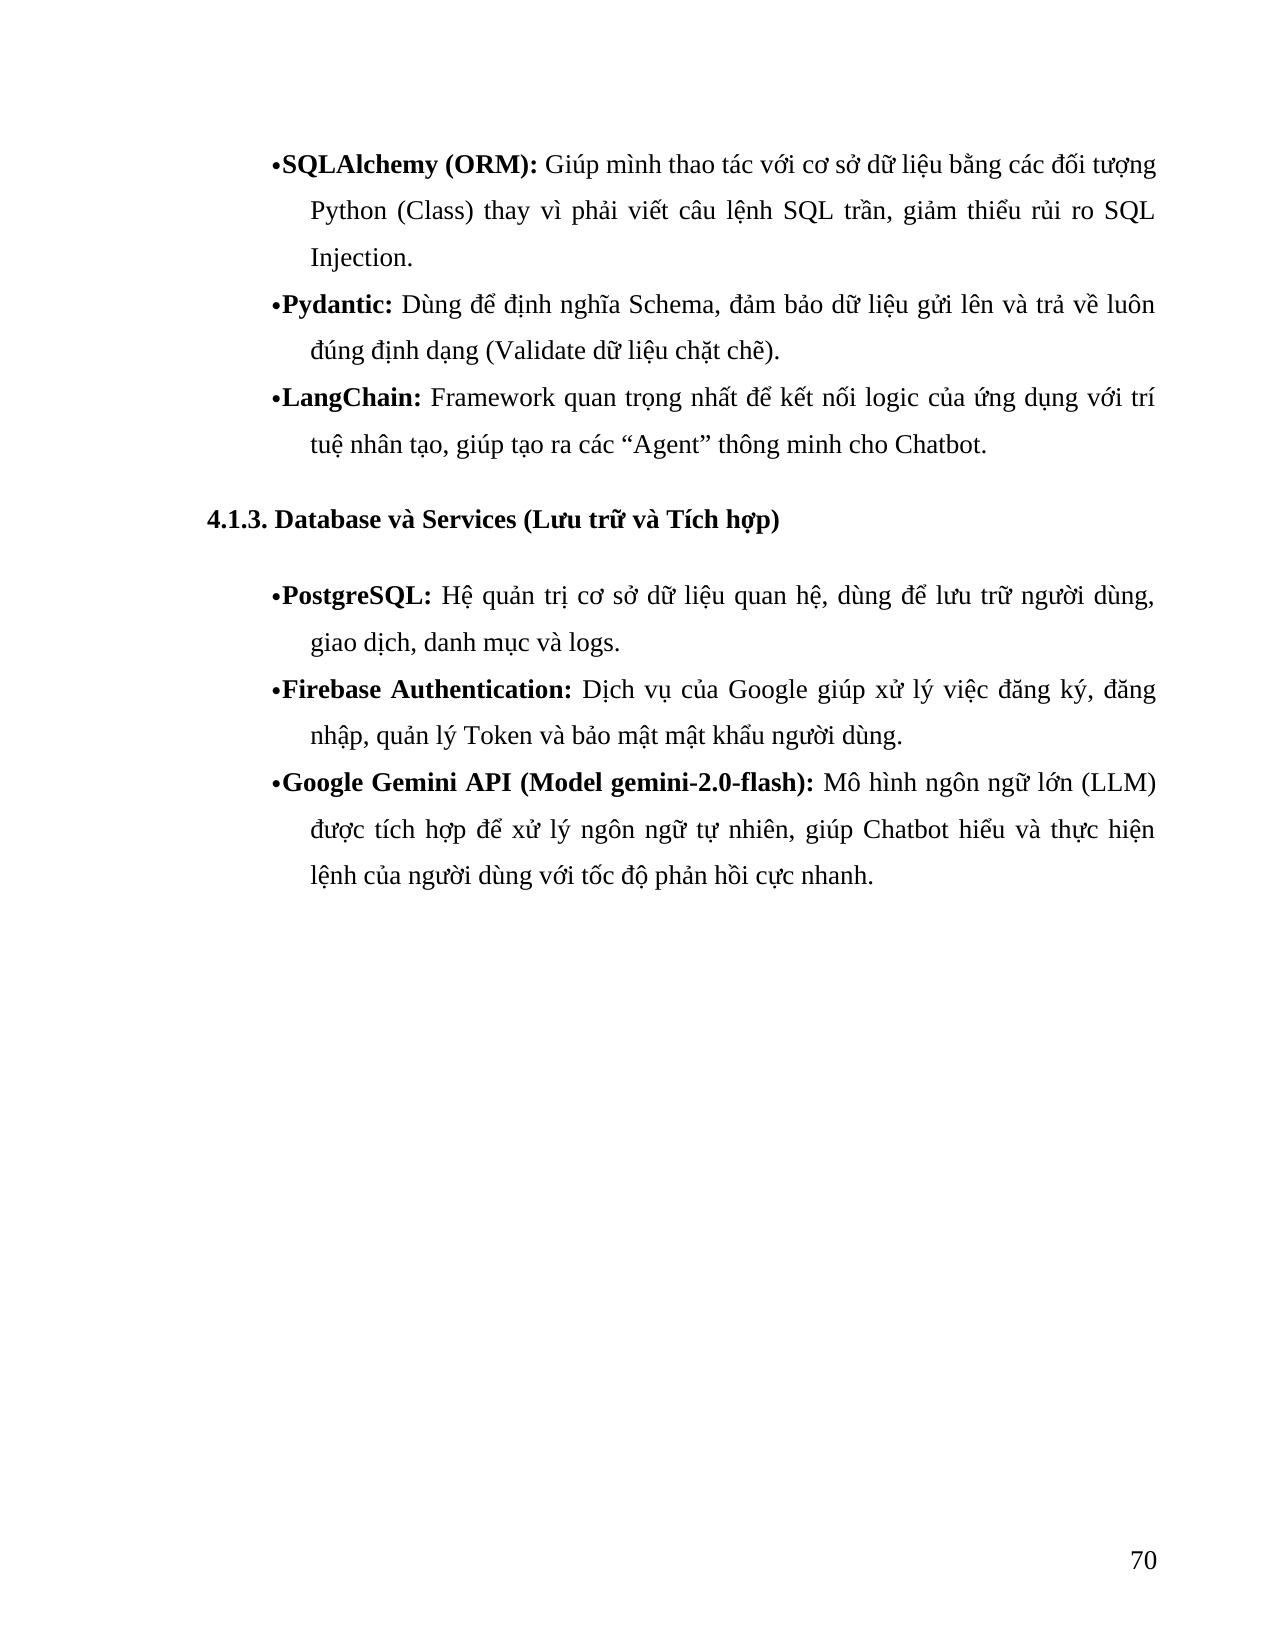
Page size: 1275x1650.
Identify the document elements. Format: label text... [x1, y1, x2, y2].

list Firebase Authentication: Dịch vụ của Google giúp xử lý việc đăng ký, đăng nhập, quản lý Token và bảo mật mật khẩu người dùng. [273, 673, 1157, 751]
text 4.1.3. Database và Services (Lưu trữ và Tích hợp) [207, 503, 1157, 535]
list Pydantic: Dùng để định nghĩa Schema, đảm bảo dữ liệu gửi lên và trả về luôn đúng định dạng (Validate dữ liệu chặt chẽ). [273, 288, 1157, 366]
list SQLAlchemy (ORM): Giúp mình thao tác với cơ sở dữ liệu bằng các đối tượng Python (Class) thay vì phải viết câu lệnh SQL trần, giảm thiểu rủi ro SQL Injection. [273, 148, 1157, 272]
list PostgreSQL: Hệ quản trị cơ sở dữ liệu quan hệ, dùng để lưu trữ người dùng, giao dịch, danh mục và logs. [273, 579, 1157, 657]
list LangChain: Framework quan trọng nhất để kết nối logic của ứng dụng với trí tuệ nhân tạo, giúp tạo ra các “Agent” thông minh cho Chatbot. [273, 381, 1157, 459]
list Google Gemini API (Model gemini-2.0-flash): Mô hình ngôn ngữ lớn (LLM) được tích hợp để xử lý ngôn ngữ tự nhiên, giúp Chatbot hiểu và thực hiện lệnh của người dùng với tốc độ phản hồi cực nhanh. [273, 766, 1157, 891]
